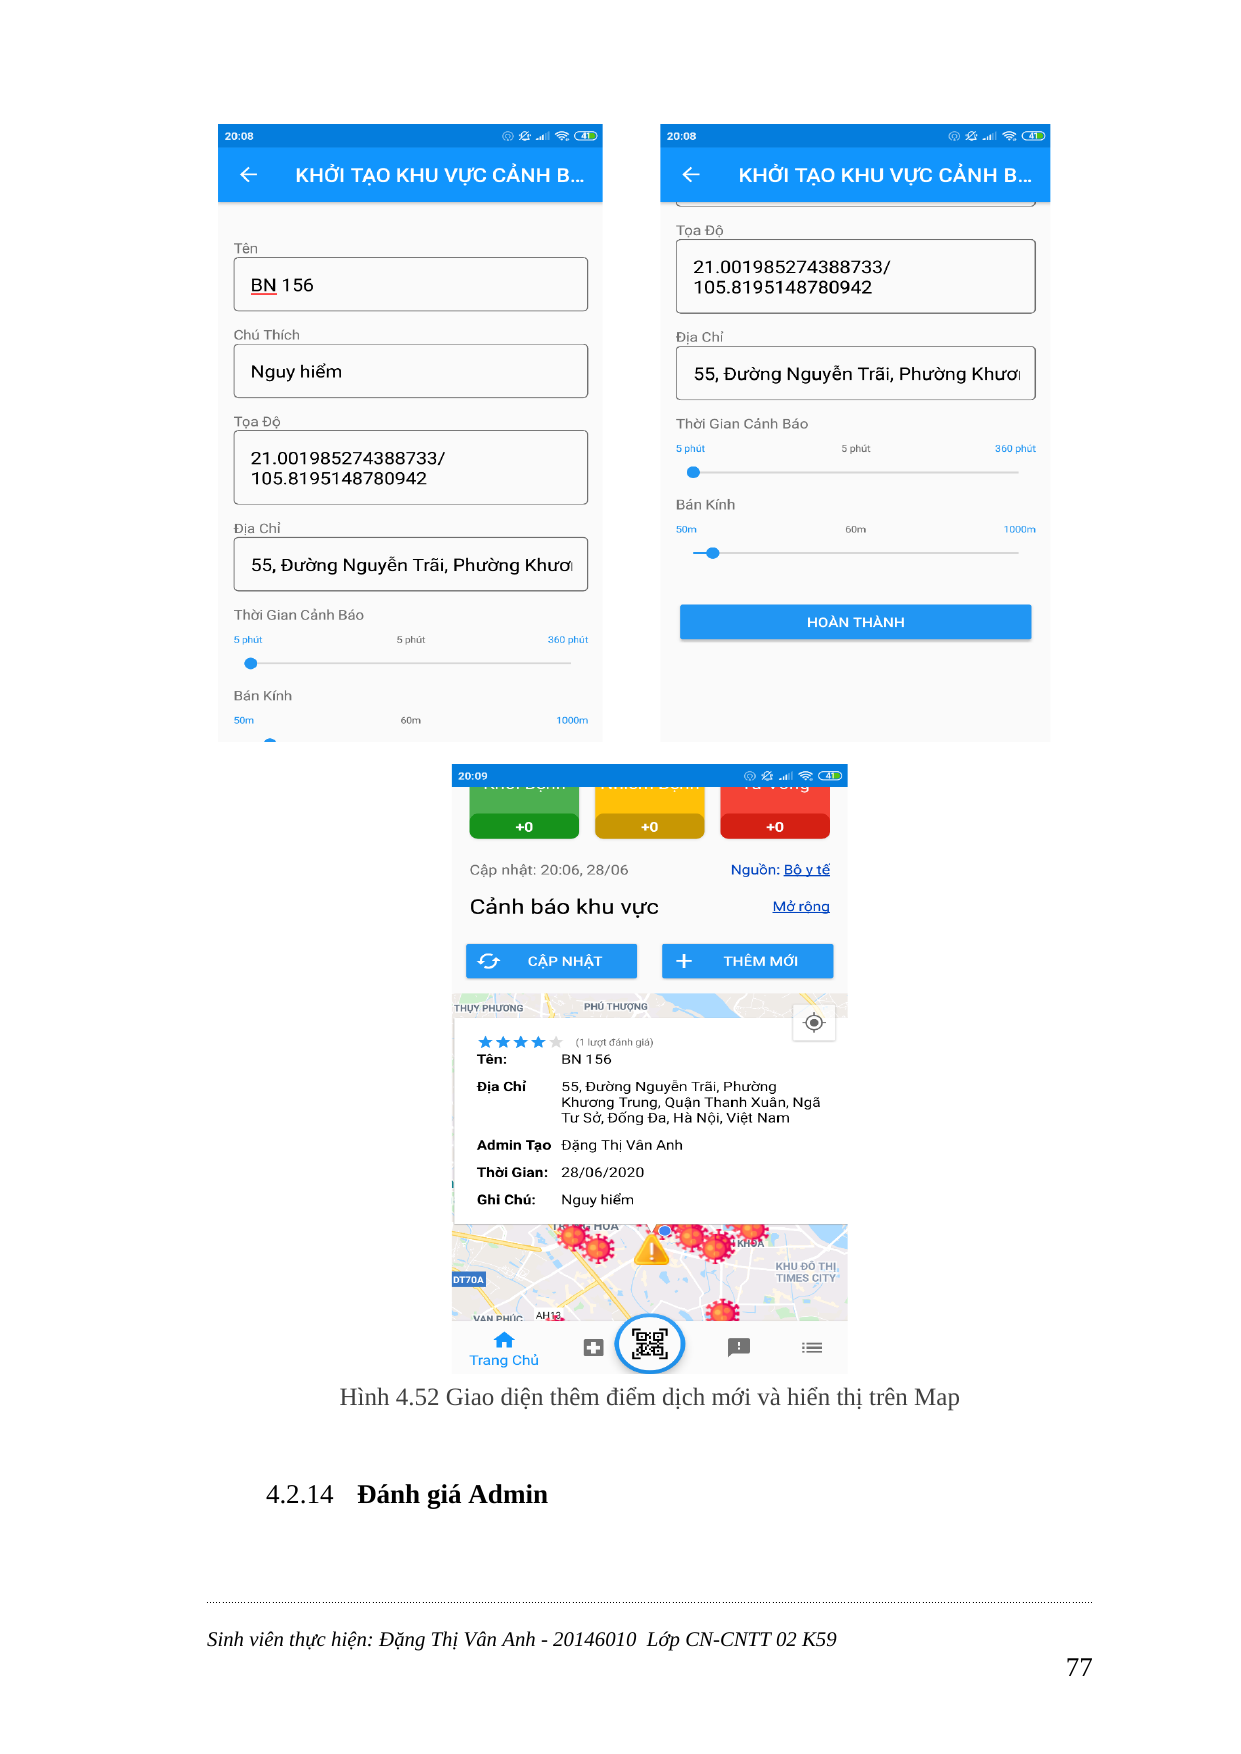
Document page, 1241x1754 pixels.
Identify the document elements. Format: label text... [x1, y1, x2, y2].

picture [218, 124, 603, 742]
picture [451, 764, 848, 1374]
table_header [207, 118, 649, 758]
picture [660, 124, 1051, 742]
table_header [649, 118, 1092, 758]
subtitle Đánh giá Admin [266, 1479, 1092, 1510]
